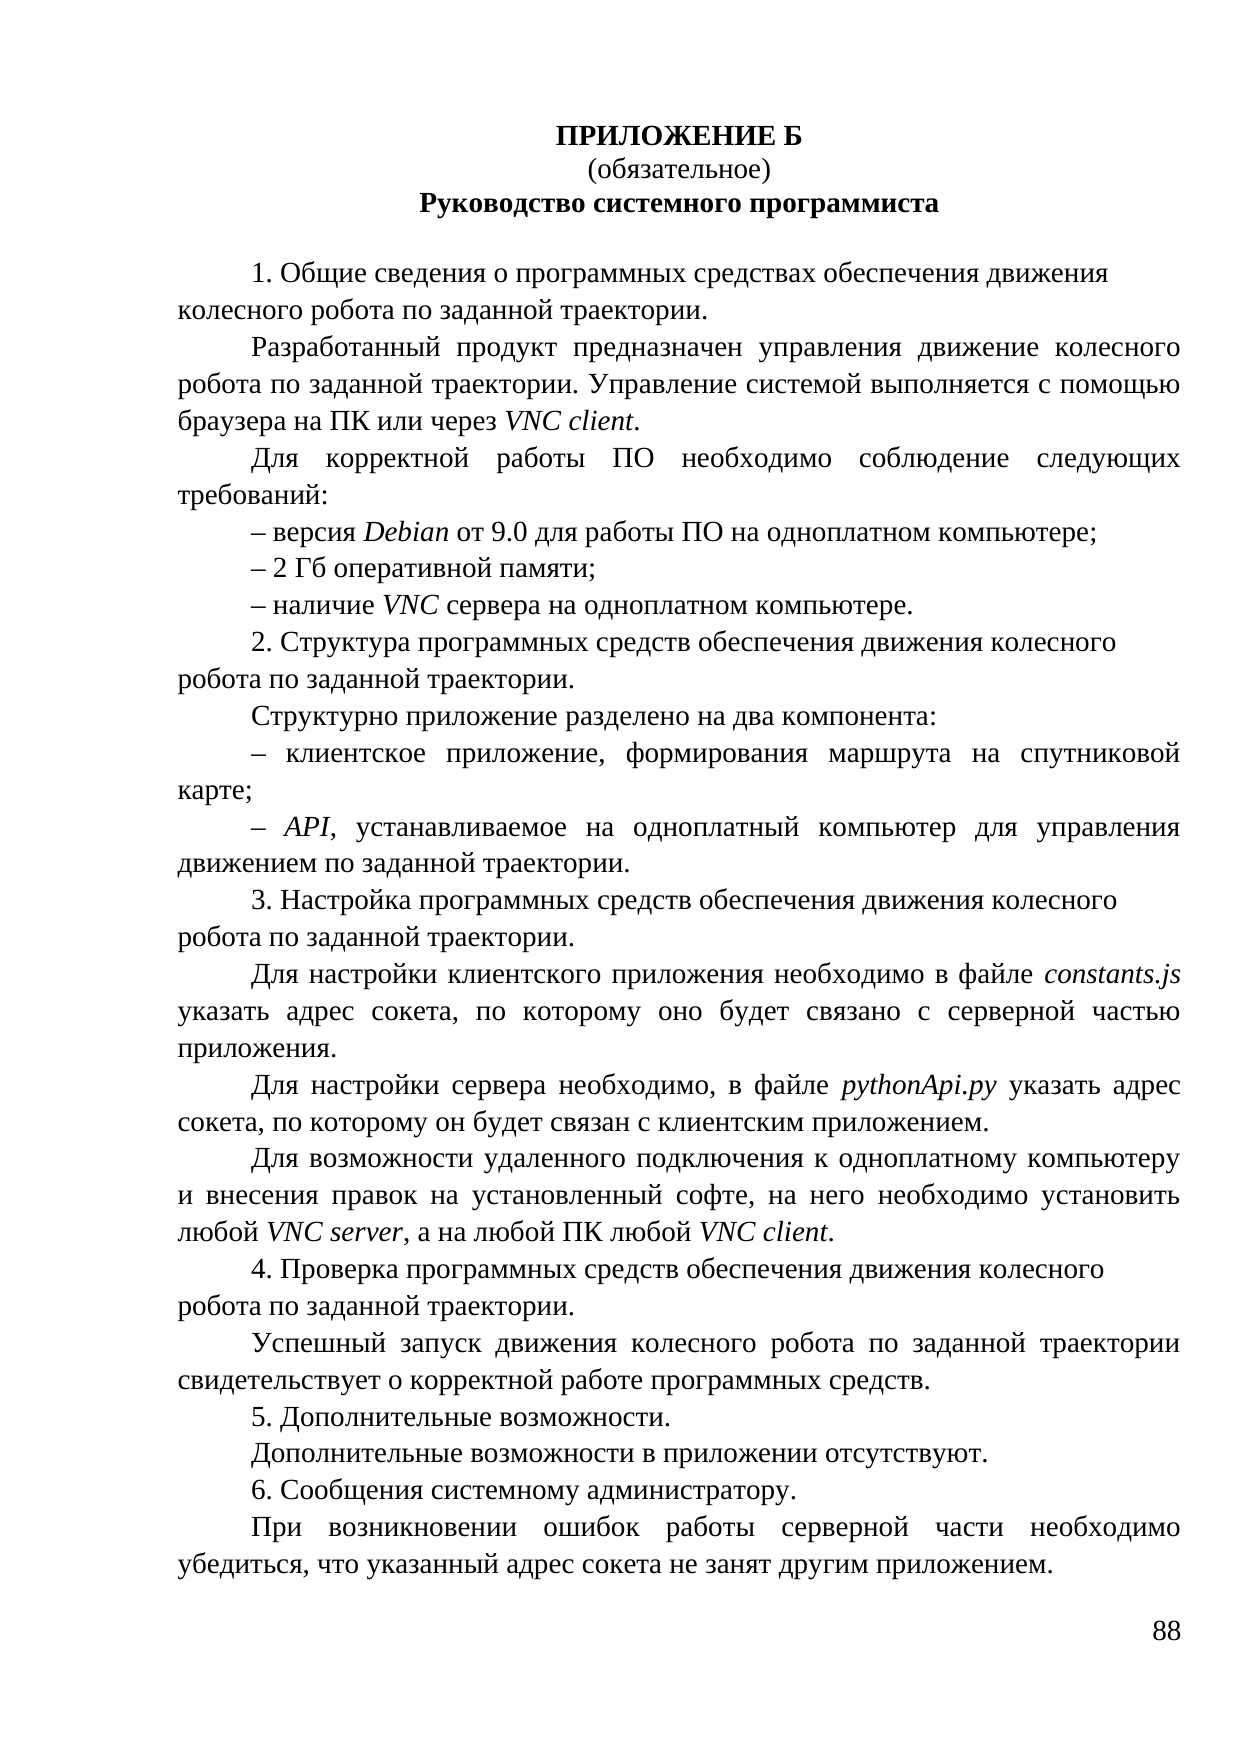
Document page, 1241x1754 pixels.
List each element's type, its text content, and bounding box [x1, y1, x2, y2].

text Успешный запуск движения колесного робота по заданной траектории свидетельствует о корректной работе программных средств. [177, 1325, 1181, 1395]
text Структурно приложение разделено на два компонента: – клиентское приложение, формирования маршрута на спутниковой карте; [177, 698, 1181, 805]
text 5. Дополнительные возможности. [177, 1399, 1181, 1432]
text – 2 Гб оперативной памяти; [177, 551, 1181, 584]
text – API, устанавливаемое на одноплатный компьютер для управления движением по заданной траектории. [177, 809, 1181, 879]
text – версия Debian от 9.0 для работы ПО на одноплатном компьютере; [177, 514, 1181, 547]
text Руководство системного программиста [177, 185, 1181, 219]
text Для настройки клиентского приложения необходимо в файле constants.js указать адрес сокета, по которому оно будет связано с серверной частью приложения. [177, 956, 1181, 1063]
text 3. Настройка программных средств обеспечения движения колесного робота по заданной траектории. [177, 882, 1181, 953]
subtitle ПРИЛОЖЕНИЕ Б [177, 118, 1181, 152]
text При возникновении ошибок работы серверной части необходимо убедиться, что указанный адрес сокета не занят другим приложением. [177, 1509, 1181, 1580]
text Для корректной работы ПО необходимо соблюдение следующих требований: [177, 440, 1181, 510]
text – наличие VNC сервера на одноплатном компьютере. [177, 587, 1181, 621]
text 6. Сообщения системному администратору. [177, 1472, 1181, 1506]
text 2. Структура программных средств обеспечения движения колесного робота по заданной траектории. [177, 624, 1181, 695]
text 4. Проверка программных средств обеспечения движения колесного робота по заданной траектории. [177, 1251, 1181, 1322]
text Для настройки сервера необходимо, в файле pythonApi.py указать адрес сокета, по которому он будет связан с клиентским приложением. [177, 1067, 1181, 1137]
text 1. Общие сведения о программных средствах обеспечения движения колесного робота по заданной траектории. [177, 256, 1181, 326]
text Дополнительные возможности в приложении отсутствуют. [177, 1436, 1181, 1469]
text (обязательное) [177, 152, 1181, 185]
text Для возможности удаленного подключения к одноплатному компьютеру и внесения правок на установленный софте, на него необходимо установить любой VNC server, а на любой ПК любой VNC client. [177, 1141, 1181, 1248]
text Разработанный продукт предназначен управления движение колесного робота по заданной траектории. Управление системой выполняется с помощью браузера на ПК или через VNC client. [177, 329, 1181, 437]
